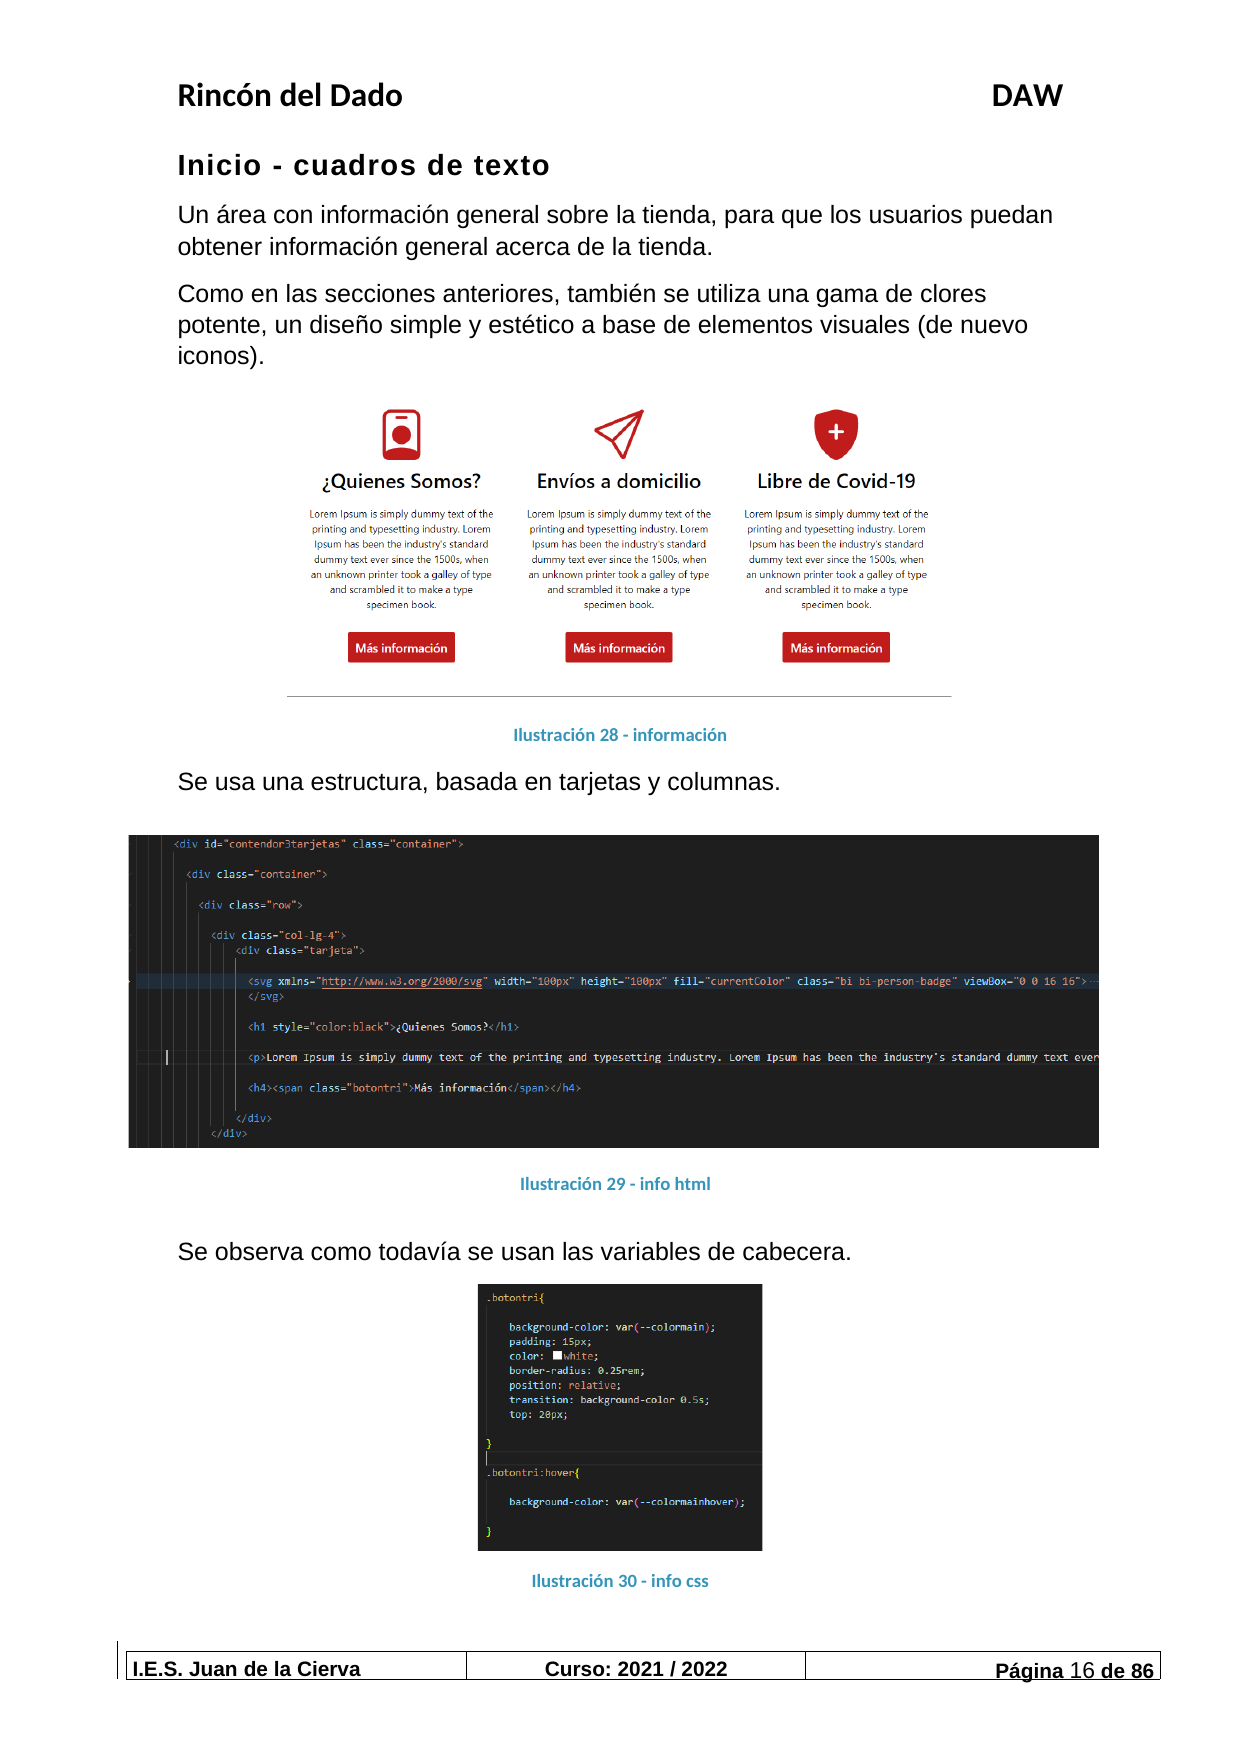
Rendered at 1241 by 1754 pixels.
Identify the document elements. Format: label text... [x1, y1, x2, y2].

subtitle Inicio - cuadros de texto [177, 148, 1063, 181]
text Un área con información general sobre la tienda, para que los usuarios puedan obtener información general acerca de la tienda. [177, 200, 1063, 260]
picture [128, 835, 1099, 1148]
picture [477, 1284, 763, 1551]
text Se usa una estructura, basada en tarjetas y columnas. [177, 767, 1063, 796]
text Como en las secciones anteriores, también se utiliza una gama de clores potente, un diseño simple y estético a base de elementos visuales (de nuevo iconos). [177, 279, 1063, 370]
picture [244, 388, 996, 705]
text Se observa como todavía se usan las variables de cabecera. [177, 1237, 1063, 1265]
